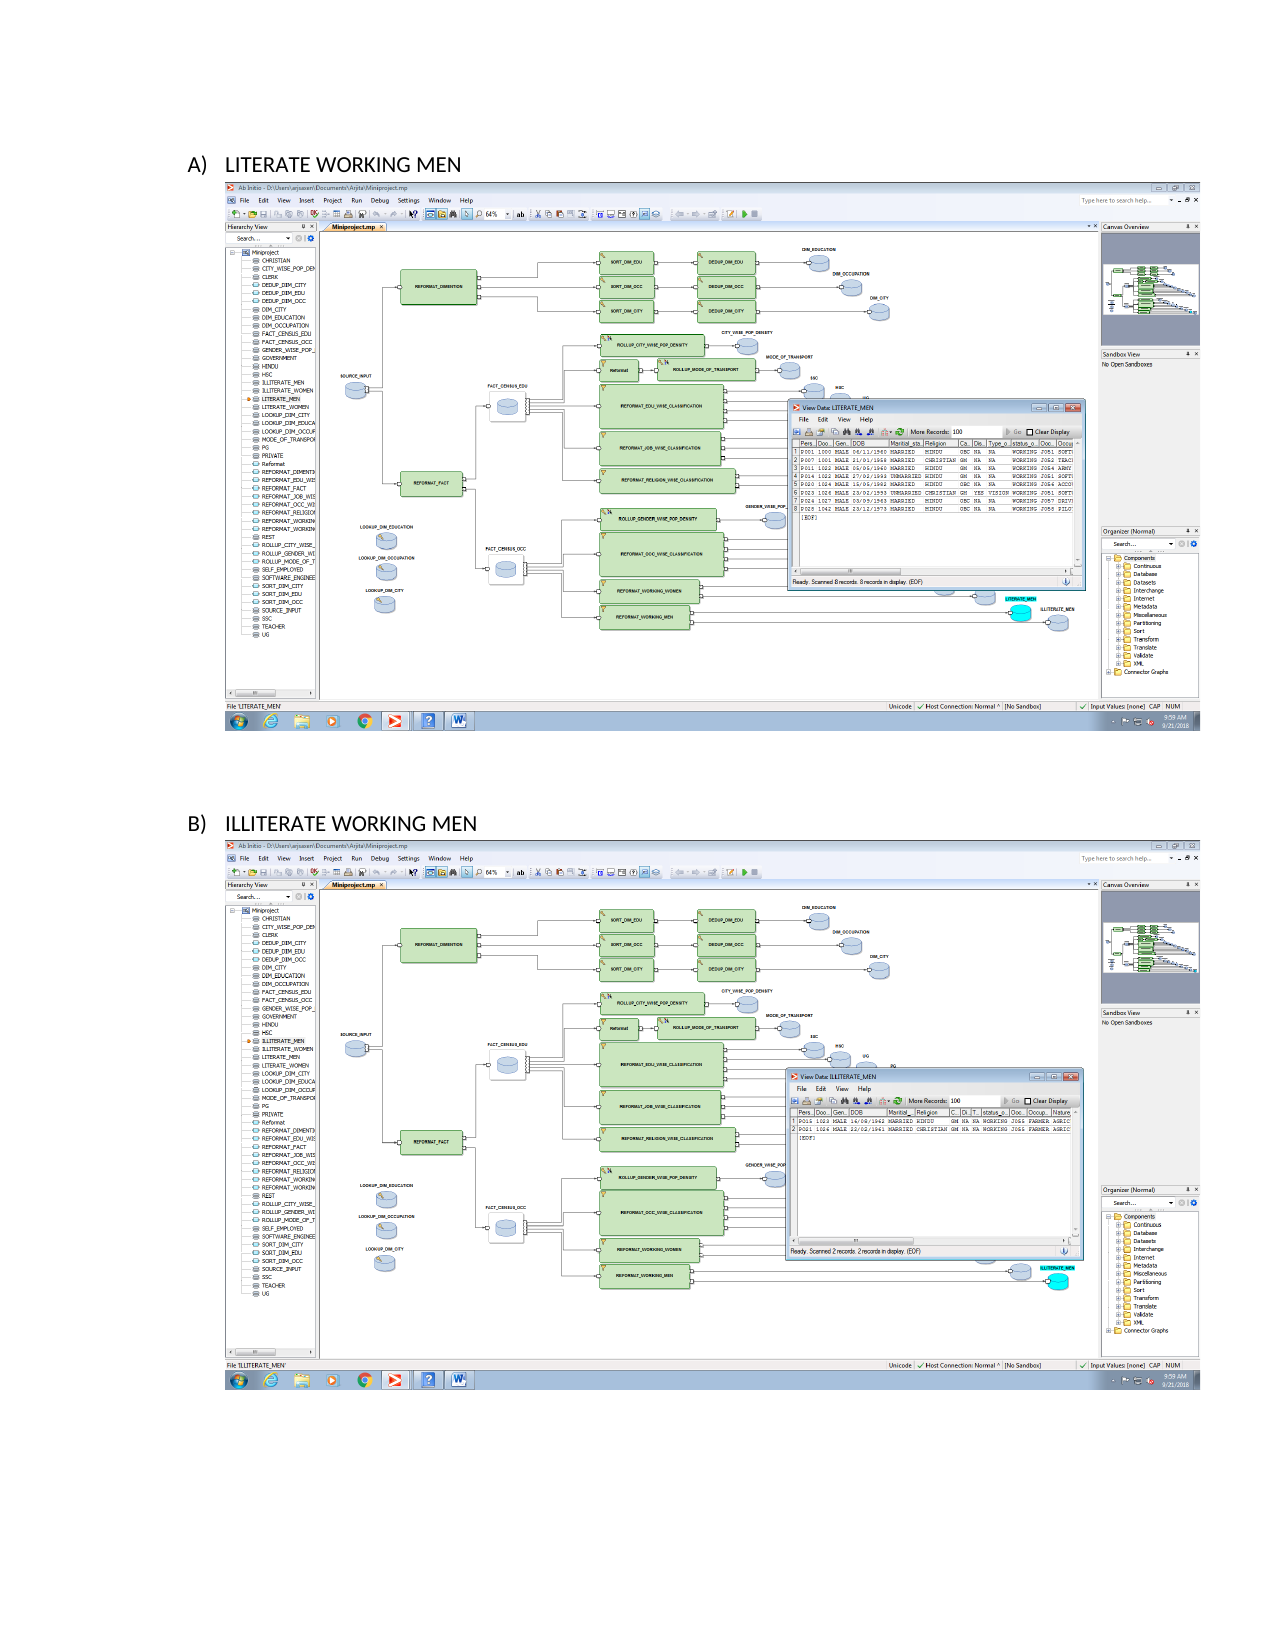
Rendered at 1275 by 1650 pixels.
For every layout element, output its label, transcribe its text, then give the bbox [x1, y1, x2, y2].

picture [225, 840, 1200, 1390]
picture [225, 182, 1200, 731]
